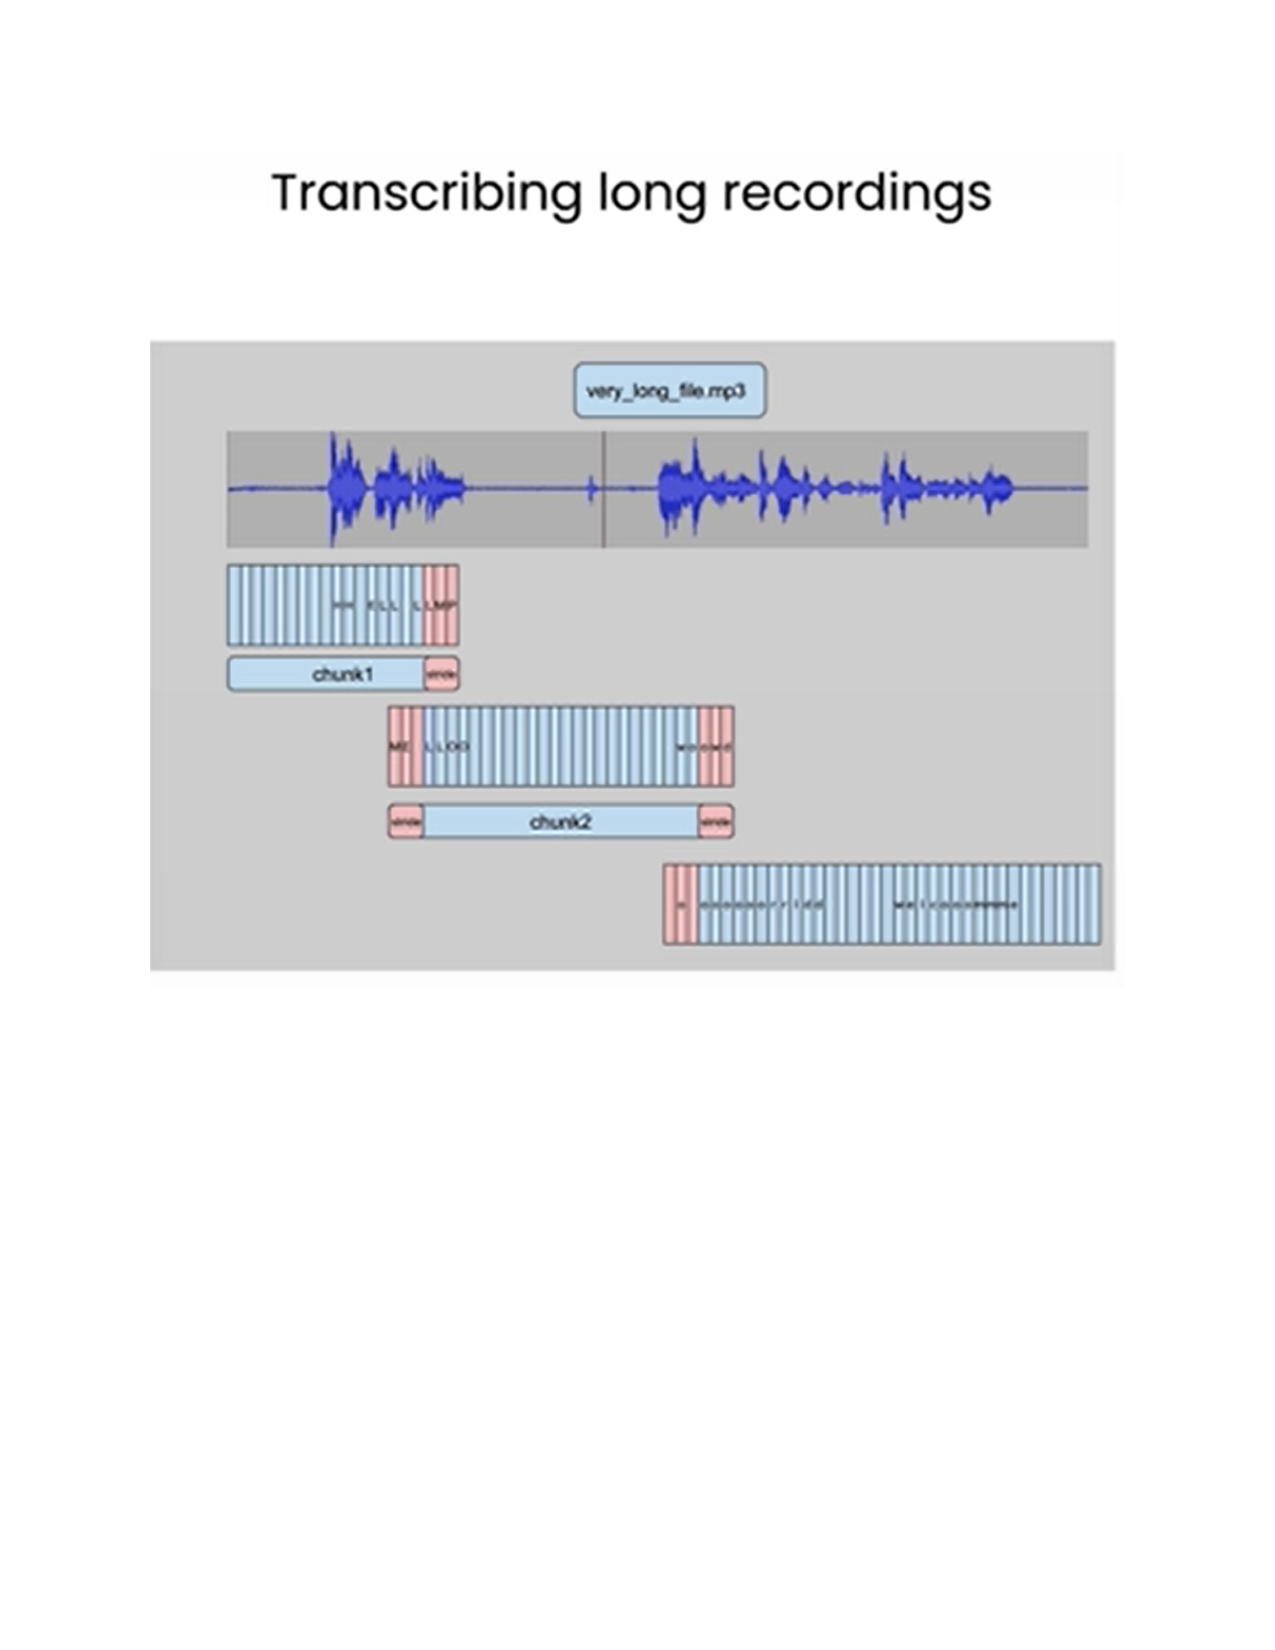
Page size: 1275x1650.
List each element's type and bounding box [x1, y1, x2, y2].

picture [150, 150, 1125, 988]
